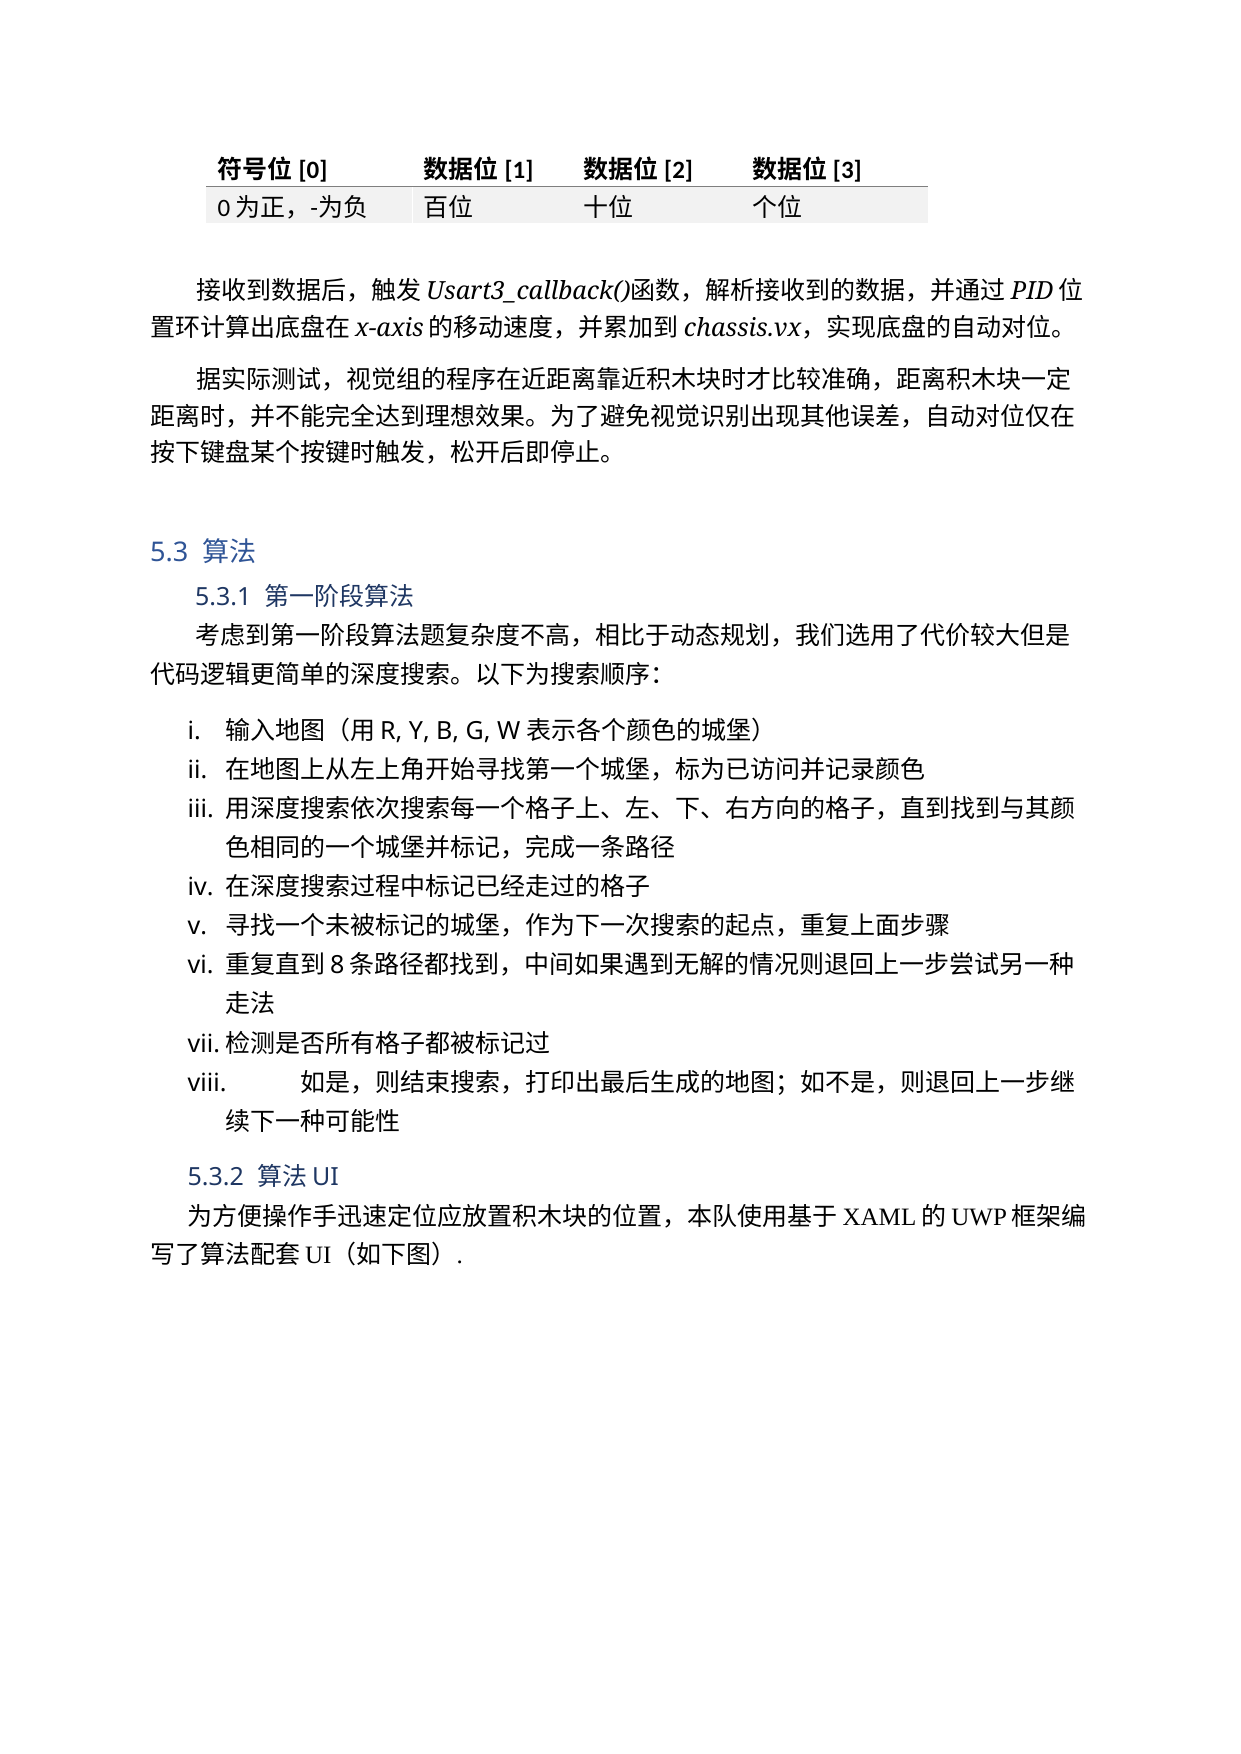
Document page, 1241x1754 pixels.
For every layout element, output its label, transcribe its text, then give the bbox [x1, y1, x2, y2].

table_header 数据位 [1] [413, 150, 572, 186]
text 考虑到第一阶段算法题复杂度不高，相比于动态规划，我们选用了代价较大但是代码逻辑更简单的深度搜索。以下为搜索顺序： [150, 616, 1090, 691]
table_cell 个位 [741, 187, 928, 223]
list 用深度搜索依次搜索每一个格子上、左、下、右方向的格子，直到找到与其颜色相同的一个城堡并标记，完成一条路径 [187, 789, 1090, 864]
list 在地图上从左上角开始寻找第一个城堡，标为已访问并记录颜色 [187, 749, 1090, 786]
table_header 数据位 [2] [572, 150, 741, 186]
list 在深度搜索过程中标记已经走过的格子 [187, 867, 1090, 903]
list 重复直到8条路径都找到，中间如果遇到无解的情况则退回上一步尝试另一种走法 [187, 945, 1090, 1020]
list 寻找一个未被标记的城堡，作为下一次搜索的起点，重复上面步骤 [187, 906, 1090, 942]
text 接收到数据后，触发Usart3_callback()函数，解析接收到的数据，并通过PID位置环计算出底盘在x-axis的移动速度，并累加到chassis.vx，实现底盘的自动对位。 [150, 271, 1090, 343]
table_header 数据位 [3] [741, 150, 928, 186]
subtitle 5.3.1 第一阶段算法 [150, 577, 1090, 613]
table_cell 0为正，-为负 [206, 187, 412, 223]
subtitle 5.3 算法 [150, 530, 1090, 569]
table_cell 百位 [413, 187, 572, 223]
table_header 符号位 [0] [206, 150, 412, 186]
subtitle 5.3.2 算法UI [150, 1157, 1090, 1193]
table_cell 十位 [572, 187, 741, 223]
list 如是，则结束搜索，打印出最后生成的地图；如不是，则退回上一步继续下一种可能性 [187, 1062, 1090, 1137]
text 为方便操作手迅速定位应放置积木块的位置，本队使用基于XAML的UWP框架编写了算法配套UI（如下图）. [150, 1196, 1090, 1271]
list 输入地图（用R, Y, B, G, W 表示各个颜色的城堡） [187, 711, 1090, 747]
list 检测是否所有格子都被标记过 [187, 1023, 1090, 1059]
text 据实际测试，视觉组的程序在近距离靠近积木块时才比较准确，距离积木块一定距离时，并不能完全达到理想效果。为了避免视觉识别出现其他误差，自动对位仅在按下键盘某个按键时触发，松开后即停止。 [150, 360, 1090, 469]
